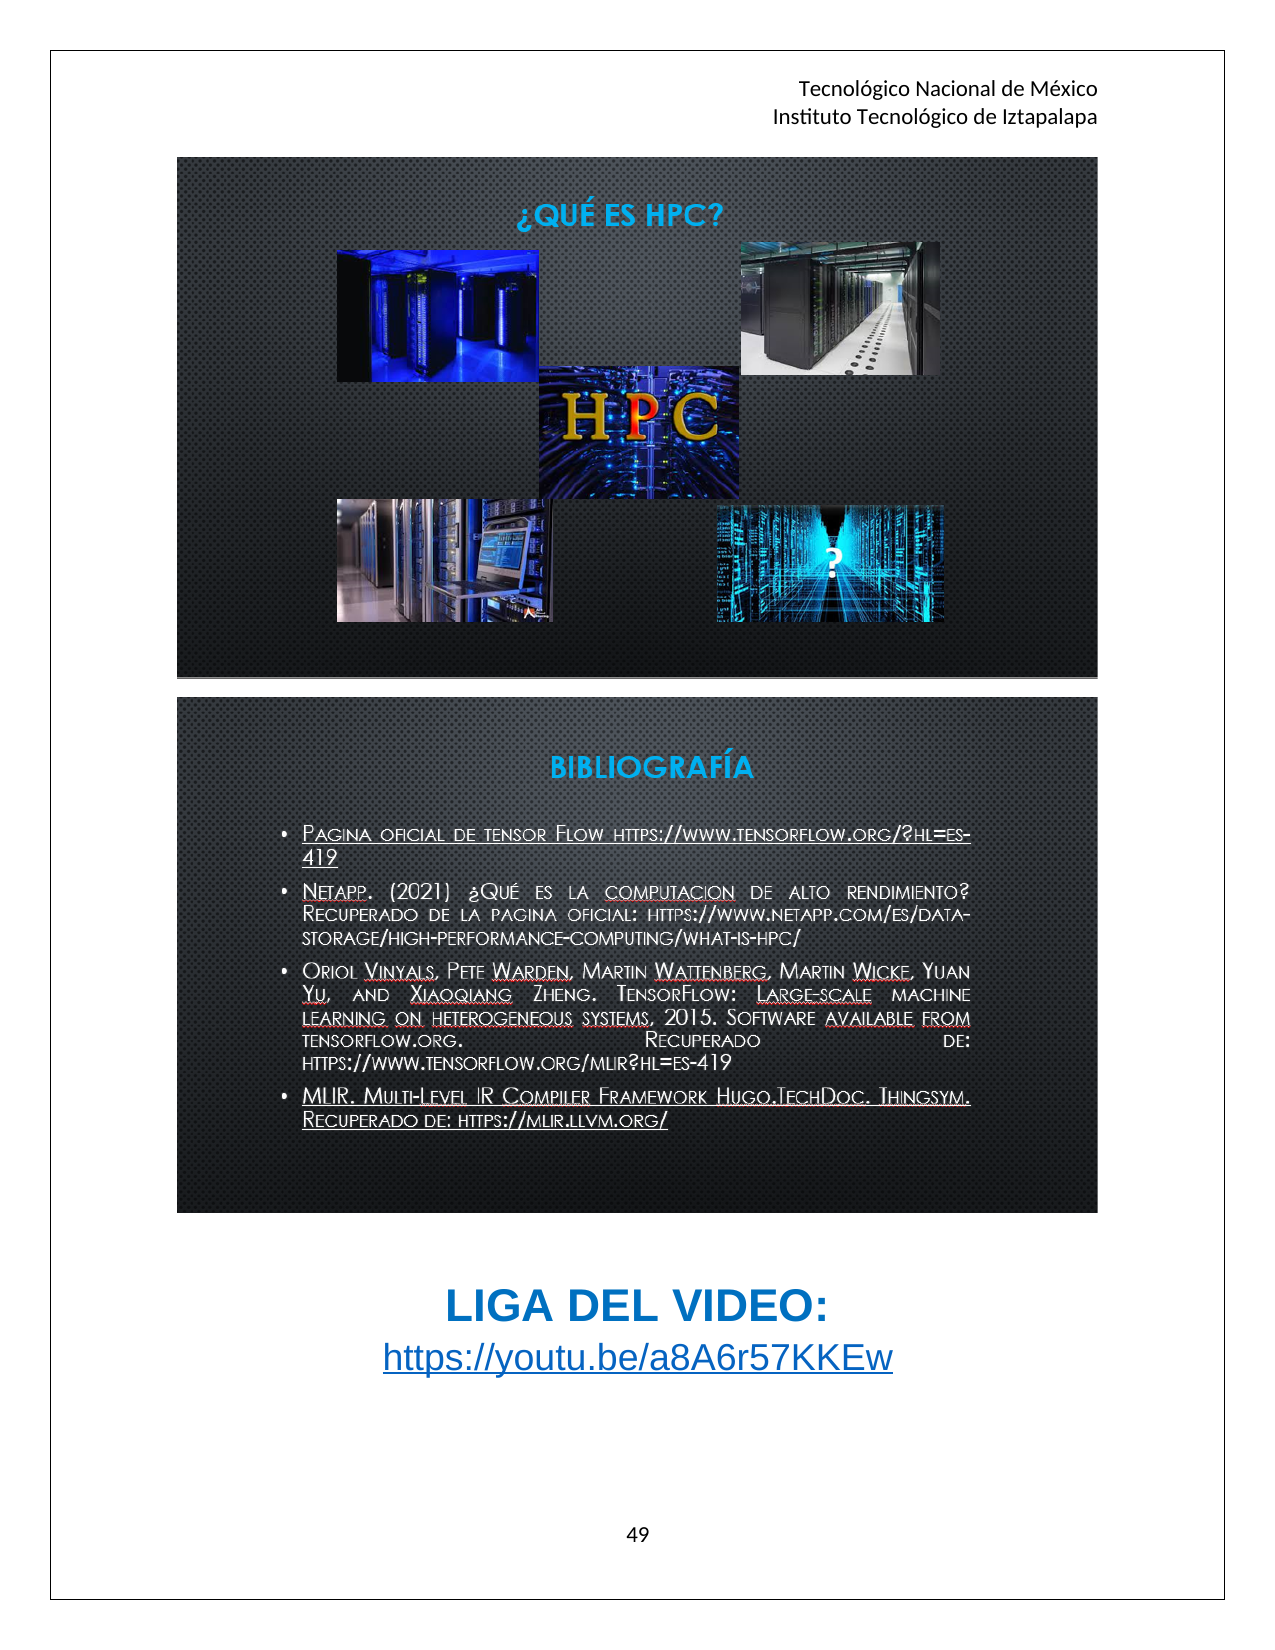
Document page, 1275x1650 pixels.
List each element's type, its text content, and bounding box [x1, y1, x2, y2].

text https://youtu.be/a8A6r57KKEw [177, 1335, 1098, 1378]
subtitle LIGA DEL VIDEO: [177, 1278, 1098, 1331]
picture [177, 697, 1098, 1213]
picture [177, 157, 1098, 679]
